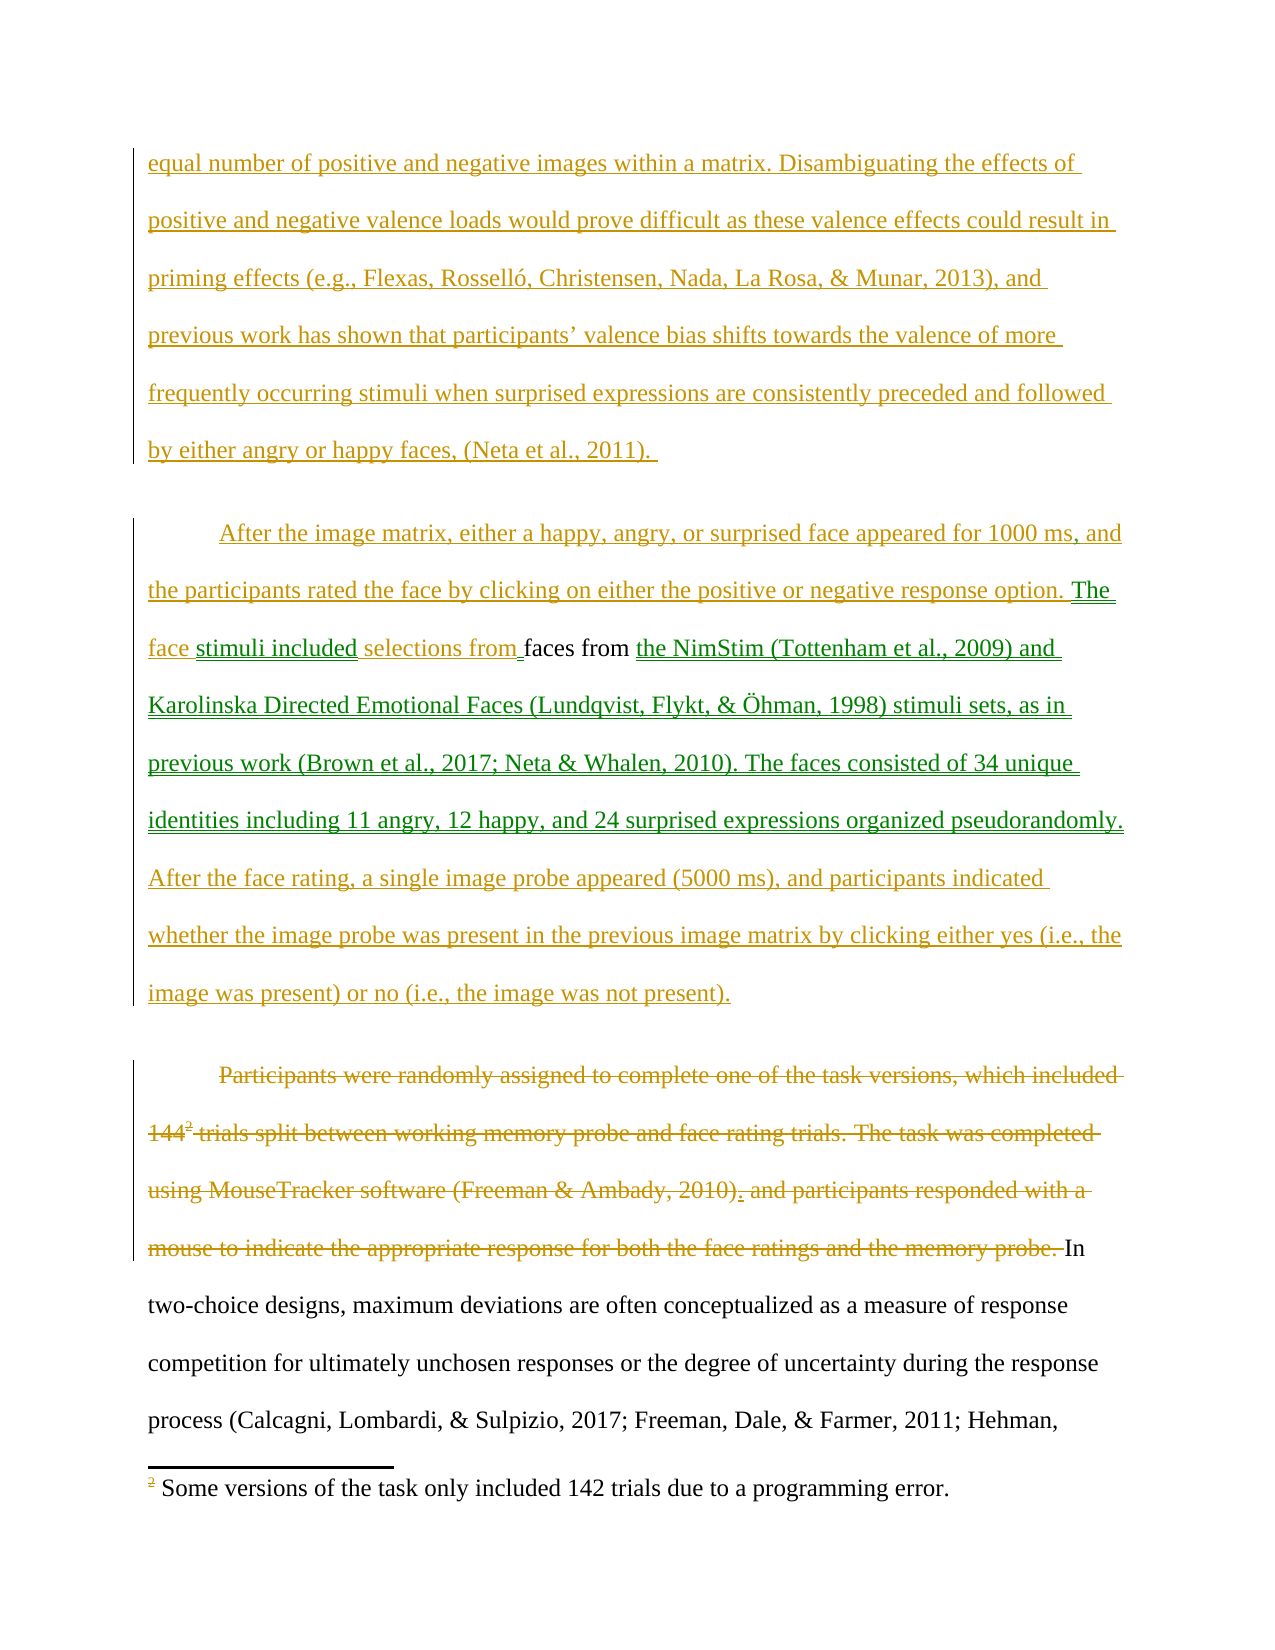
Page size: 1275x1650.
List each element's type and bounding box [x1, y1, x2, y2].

text [148, 148, 1127, 464]
